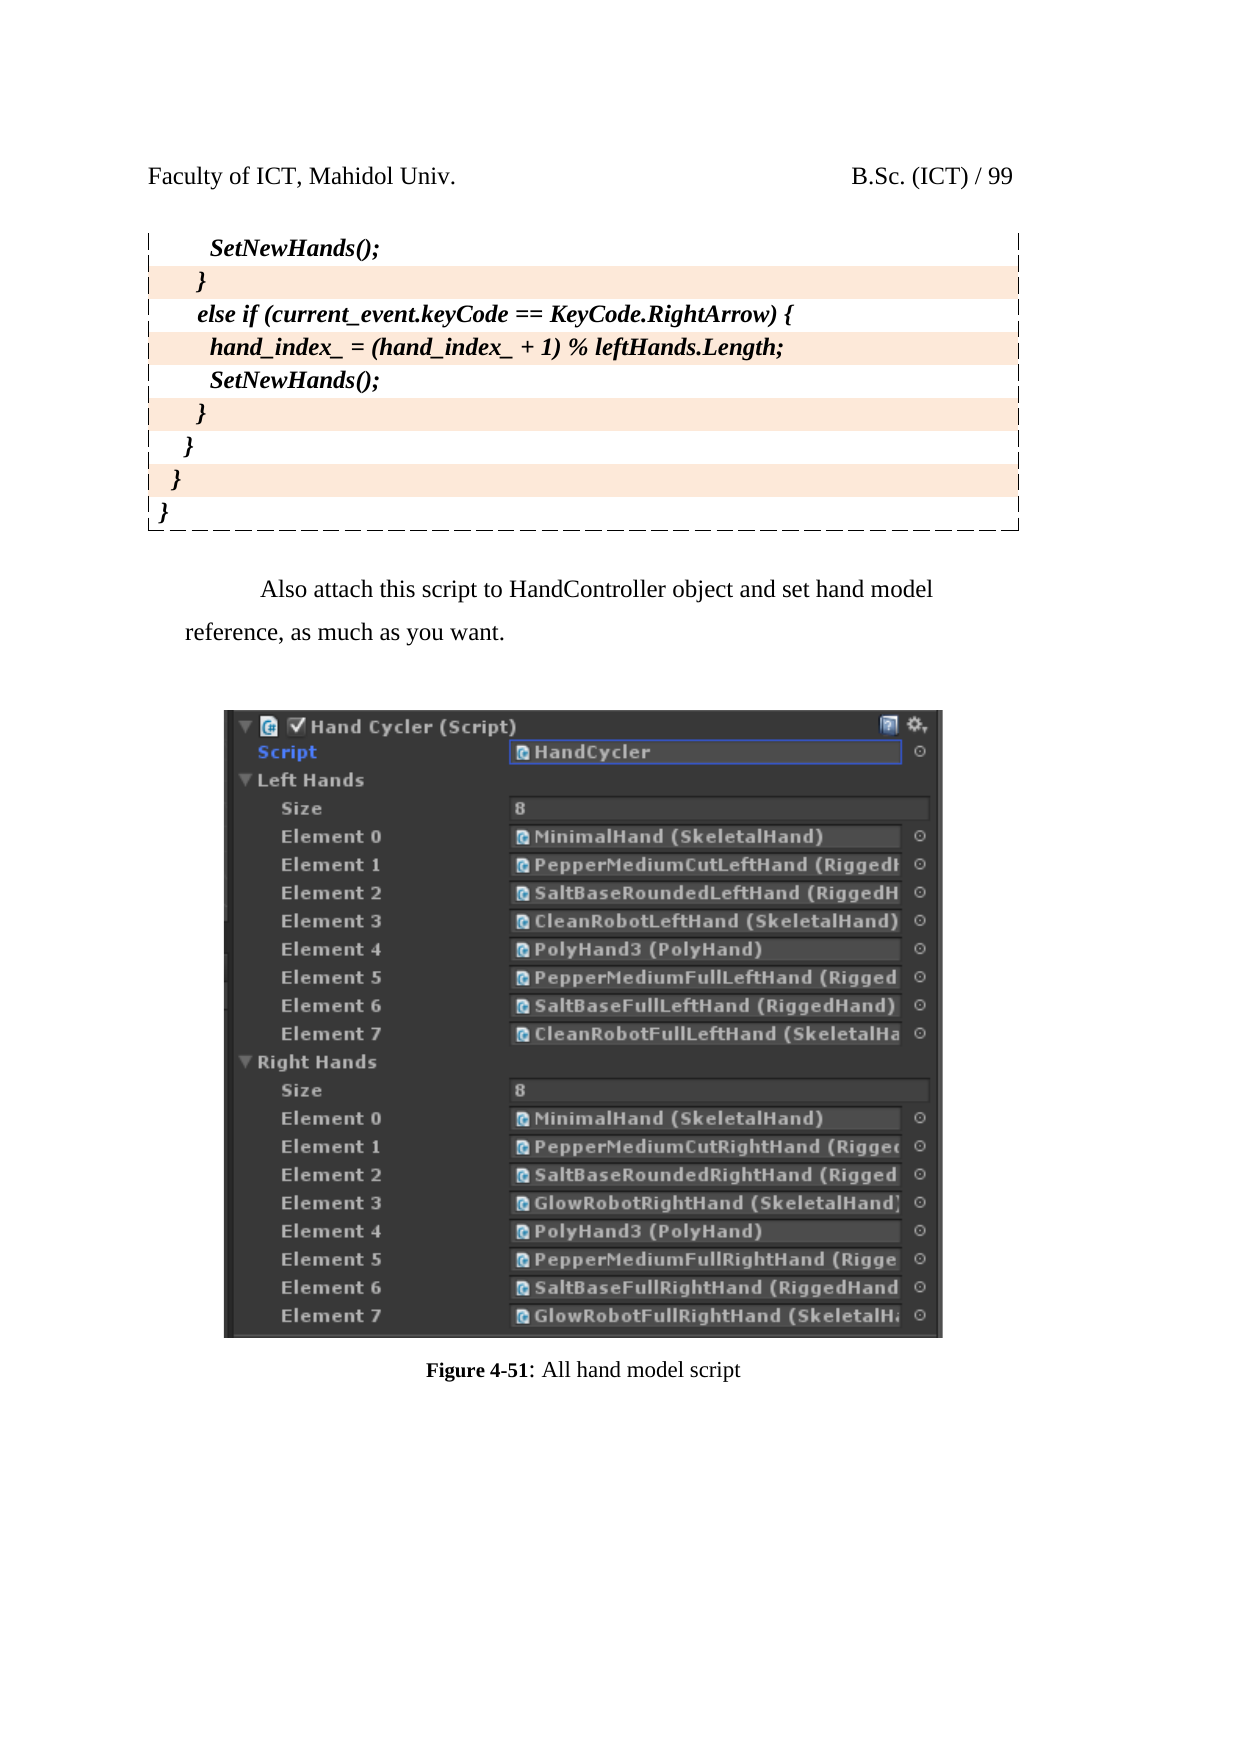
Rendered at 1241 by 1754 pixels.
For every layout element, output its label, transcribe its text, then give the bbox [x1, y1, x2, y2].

table_cell SetNewHands(); [148, 233, 1018, 266]
table_cell } [148, 464, 1018, 497]
table_cell else if (current_event.keyCode == KeyCode.RightArrow) { [148, 299, 1018, 332]
text Also attach this script to HandController object and set hand model reference, as much as you want. [185, 574, 1019, 646]
table_cell } [148, 398, 1018, 431]
picture [223, 710, 943, 1338]
table_cell hand_index_ = (hand_index_ + 1) % leftHands.Length; [148, 332, 1018, 365]
table_cell } [148, 266, 1018, 299]
table_cell } [148, 431, 1018, 464]
table_cell SetNewHands(); [148, 365, 1018, 398]
table_cell } [148, 497, 1018, 530]
